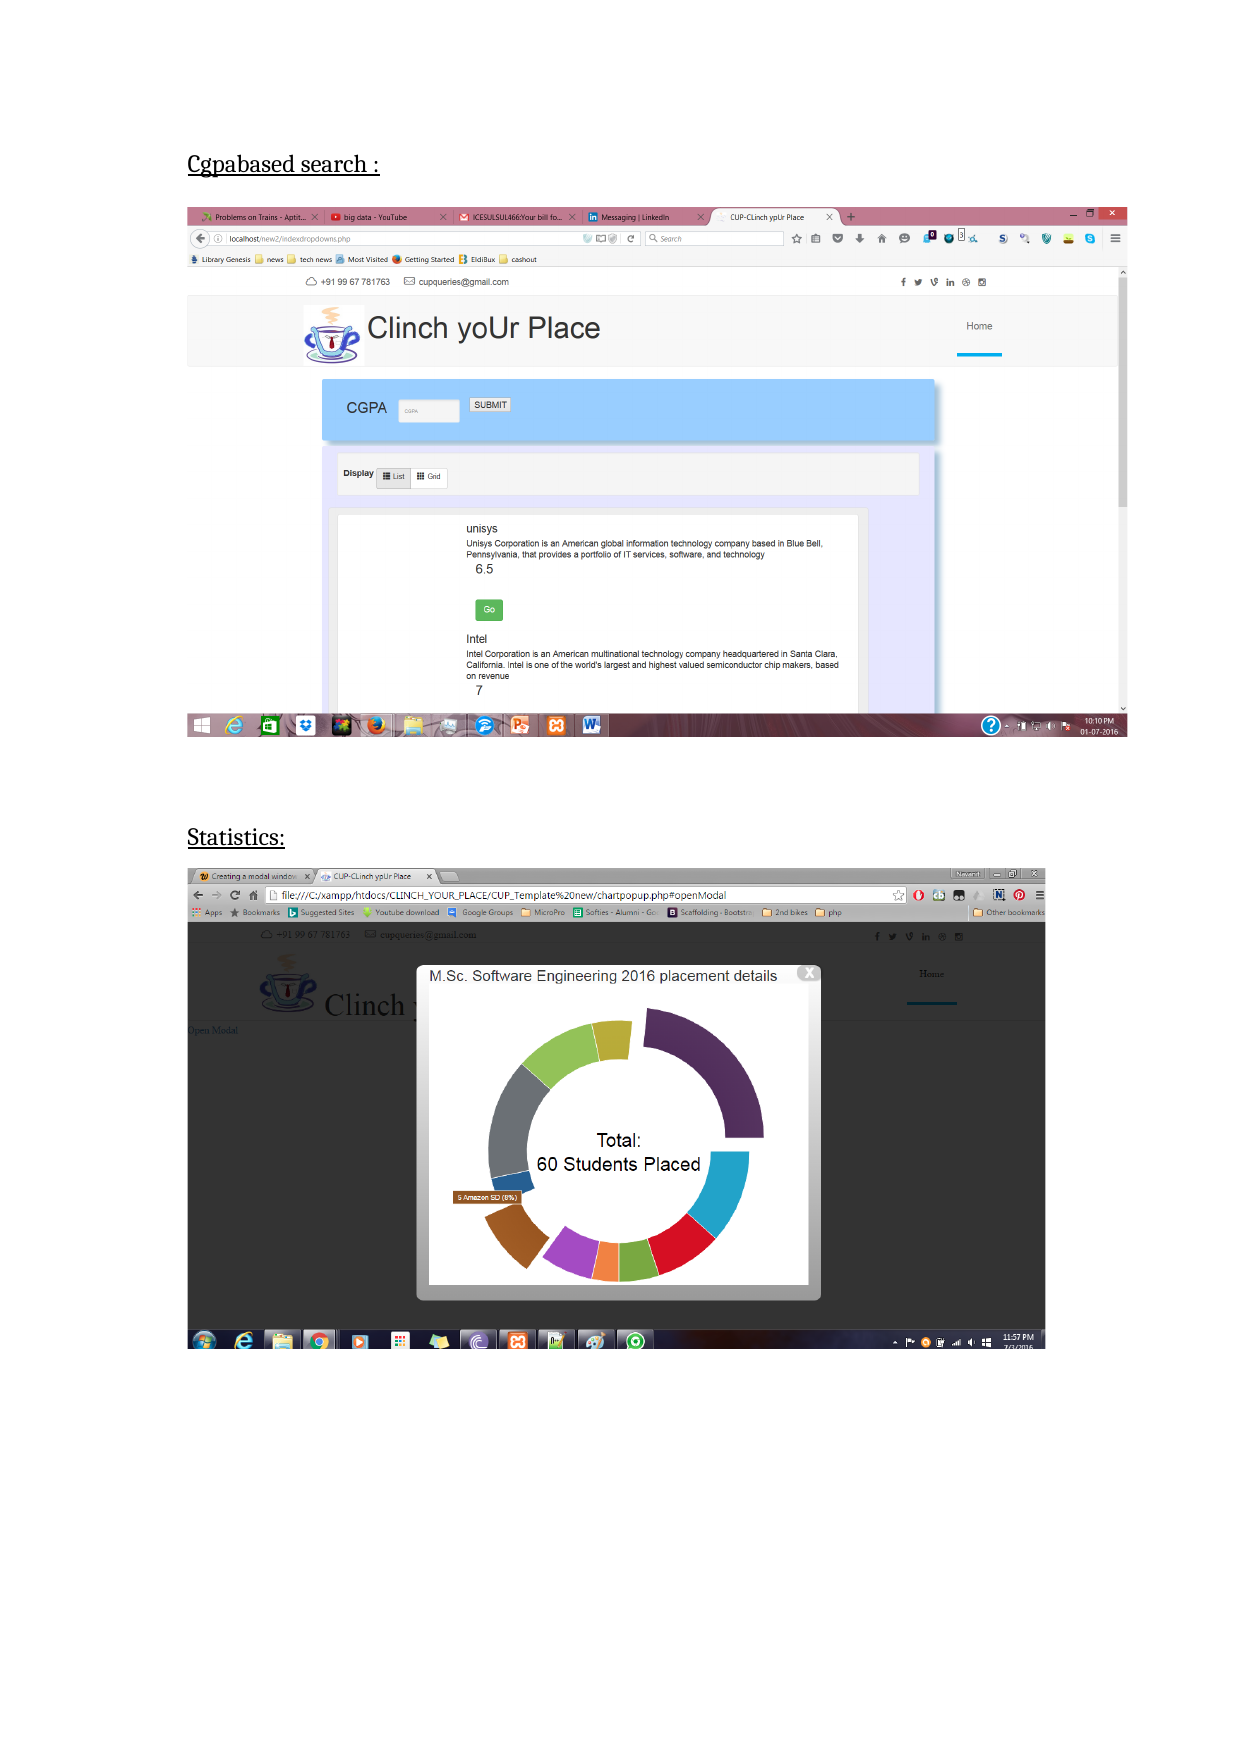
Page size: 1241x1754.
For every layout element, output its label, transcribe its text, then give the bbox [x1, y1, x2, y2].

picture [187, 207, 1128, 737]
picture [187, 868, 1045, 1348]
text Cgpabased search : [187, 150, 1053, 179]
text Statistics: [187, 823, 1053, 851]
